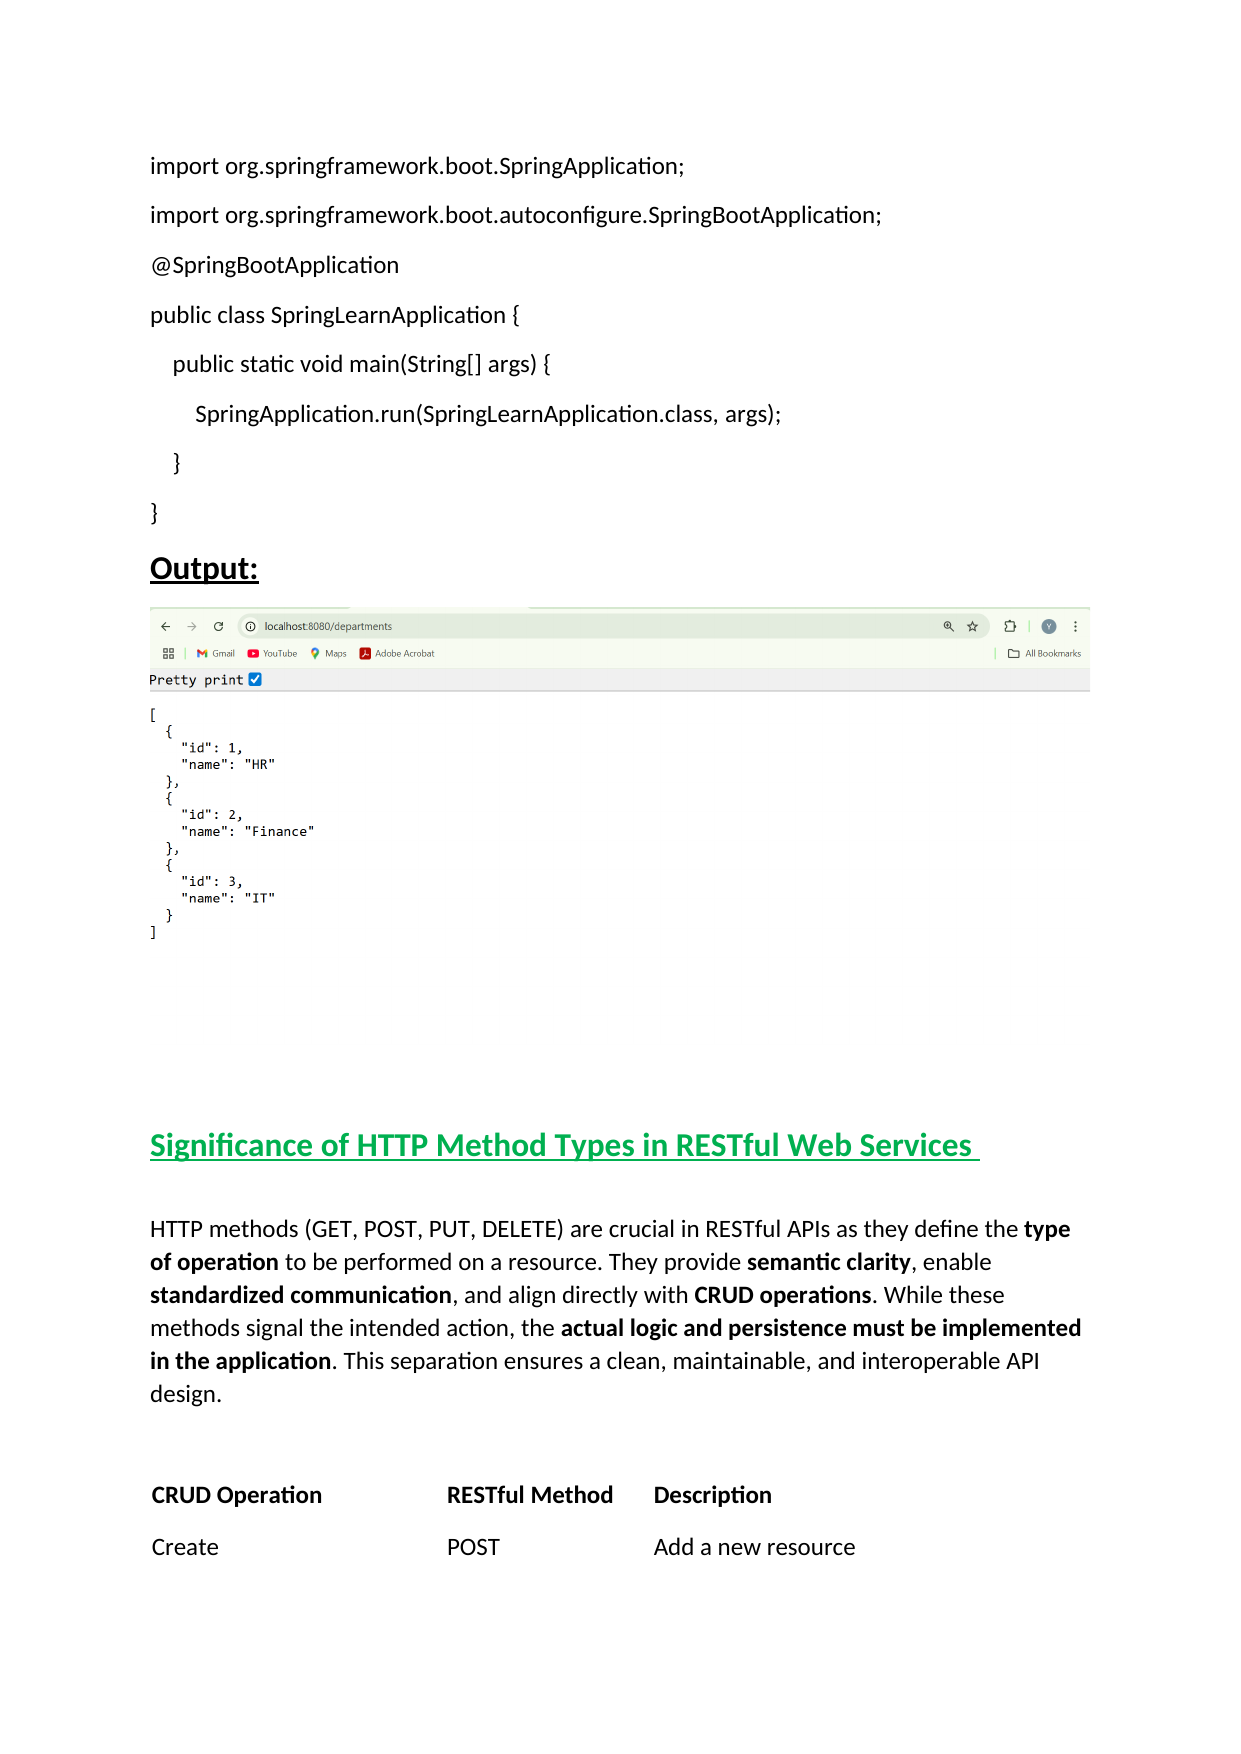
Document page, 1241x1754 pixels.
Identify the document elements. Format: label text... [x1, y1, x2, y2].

text import org.springframework.boot.autoconfigure.SpringBootApplication; [150, 199, 1090, 230]
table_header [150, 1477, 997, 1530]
text public class SpringLearnApplication { [150, 299, 1090, 329]
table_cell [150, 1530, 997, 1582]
text SpringApplication.run(SpringLearnApplication.class, args); [150, 398, 1090, 428]
text @SpringBootApplication [150, 249, 1090, 280]
text import org.springframework.boot.SpringApplication; [150, 150, 1090, 181]
picture [150, 607, 1091, 1045]
text Output: [150, 547, 1090, 587]
text HTTP methods (GET, POST, PUT, DELETE) are crucial in RESTful APIs as they define the type of operation to be performed on a resource. They provide semantic clarity, enable standardized communication, and align directly with CRUD operations. While these methods signal the intended action, the actual logic and persistence must be implemented in the application. This separation ensures a clean, maintainable, and interoperable API design. [150, 1213, 1090, 1409]
text } [150, 497, 1090, 528]
text } [150, 447, 1090, 478]
text public static void main(String[] args) { [150, 348, 1090, 379]
text Significance of HTTP Method Types in RESTful Web Services [150, 1124, 1090, 1195]
